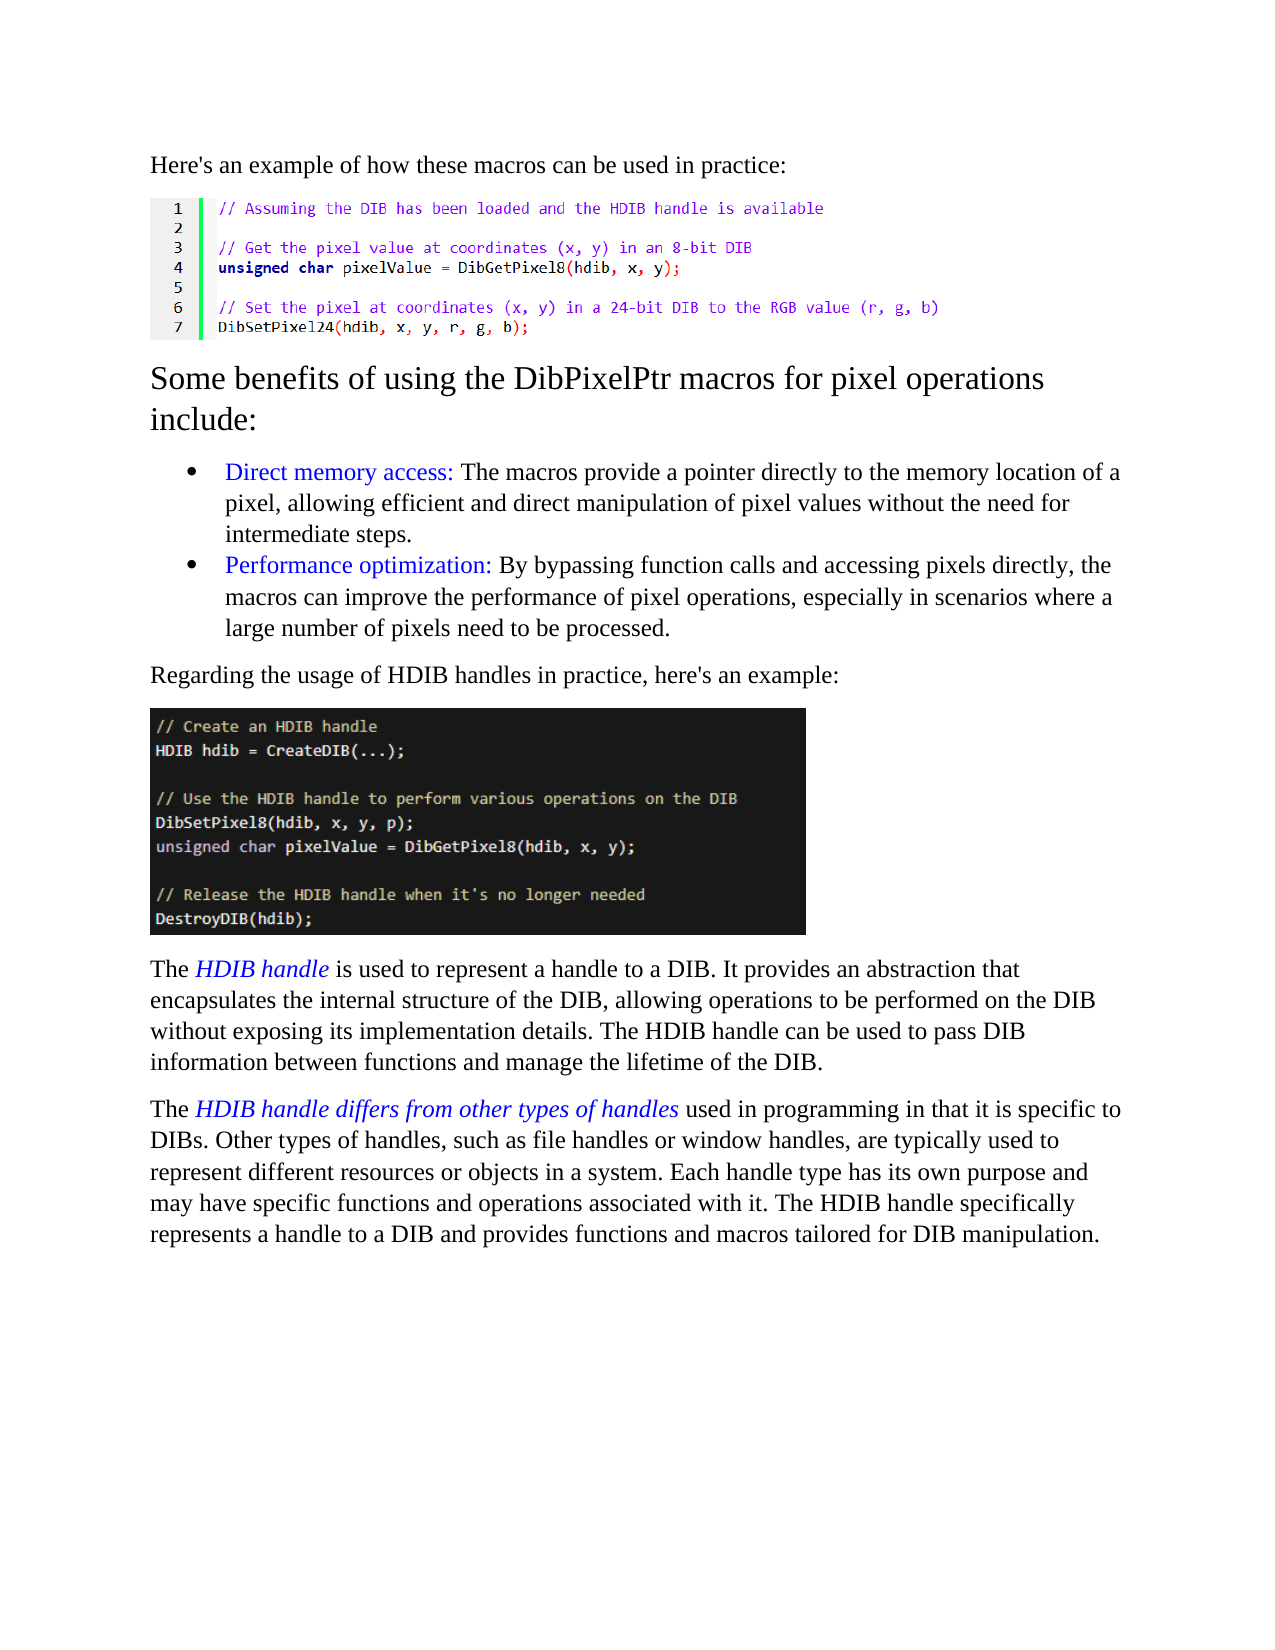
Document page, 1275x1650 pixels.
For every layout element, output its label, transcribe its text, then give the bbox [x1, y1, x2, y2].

picture [150, 708, 806, 935]
text The HDIB handle differs from other types of handles used in programming in that it is specific to DIBs. Other types of handles, such as file handles or window handles, are typically used to represent different resources or objects in a system. Each handle type has its own purpose and may have specific functions and operations associated with it. The HDIB handle specifically represents a handle to a DIB and provides functions and macros tailored for DIB manipulation. [150, 1094, 1125, 1247]
picture [150, 197, 978, 340]
list Direct memory access: The macros provide a pointer directly to the memory location of a pixel, allowing efficient and direct manipulation of pixel values without the need for intermediate steps. [187, 457, 1125, 548]
text Regarding the usage of HDIB handles in practice, here's an example: [150, 660, 1125, 689]
text Here's an example of how these macros can be used in practice: [150, 150, 1125, 179]
list Performance optimization: By bypassing function calls and accessing pixels directly, the macros can improve the performance of pixel operations, especially in scenarios where a large number of pixels need to be processed. [187, 551, 1125, 641]
text Some benefits of using the DibPixelPtr macros for pixel operations include: [150, 358, 1125, 438]
text The HDIB handle is used to represent a handle to a DIB. It provides an abstraction that encapsulates the internal structure of the DIB, allowing operations to be performed on the DIB without exposing its implementation details. The HDIB handle can be used to pass DIB information between functions and manage the lifetime of the DIB. [150, 954, 1125, 1076]
